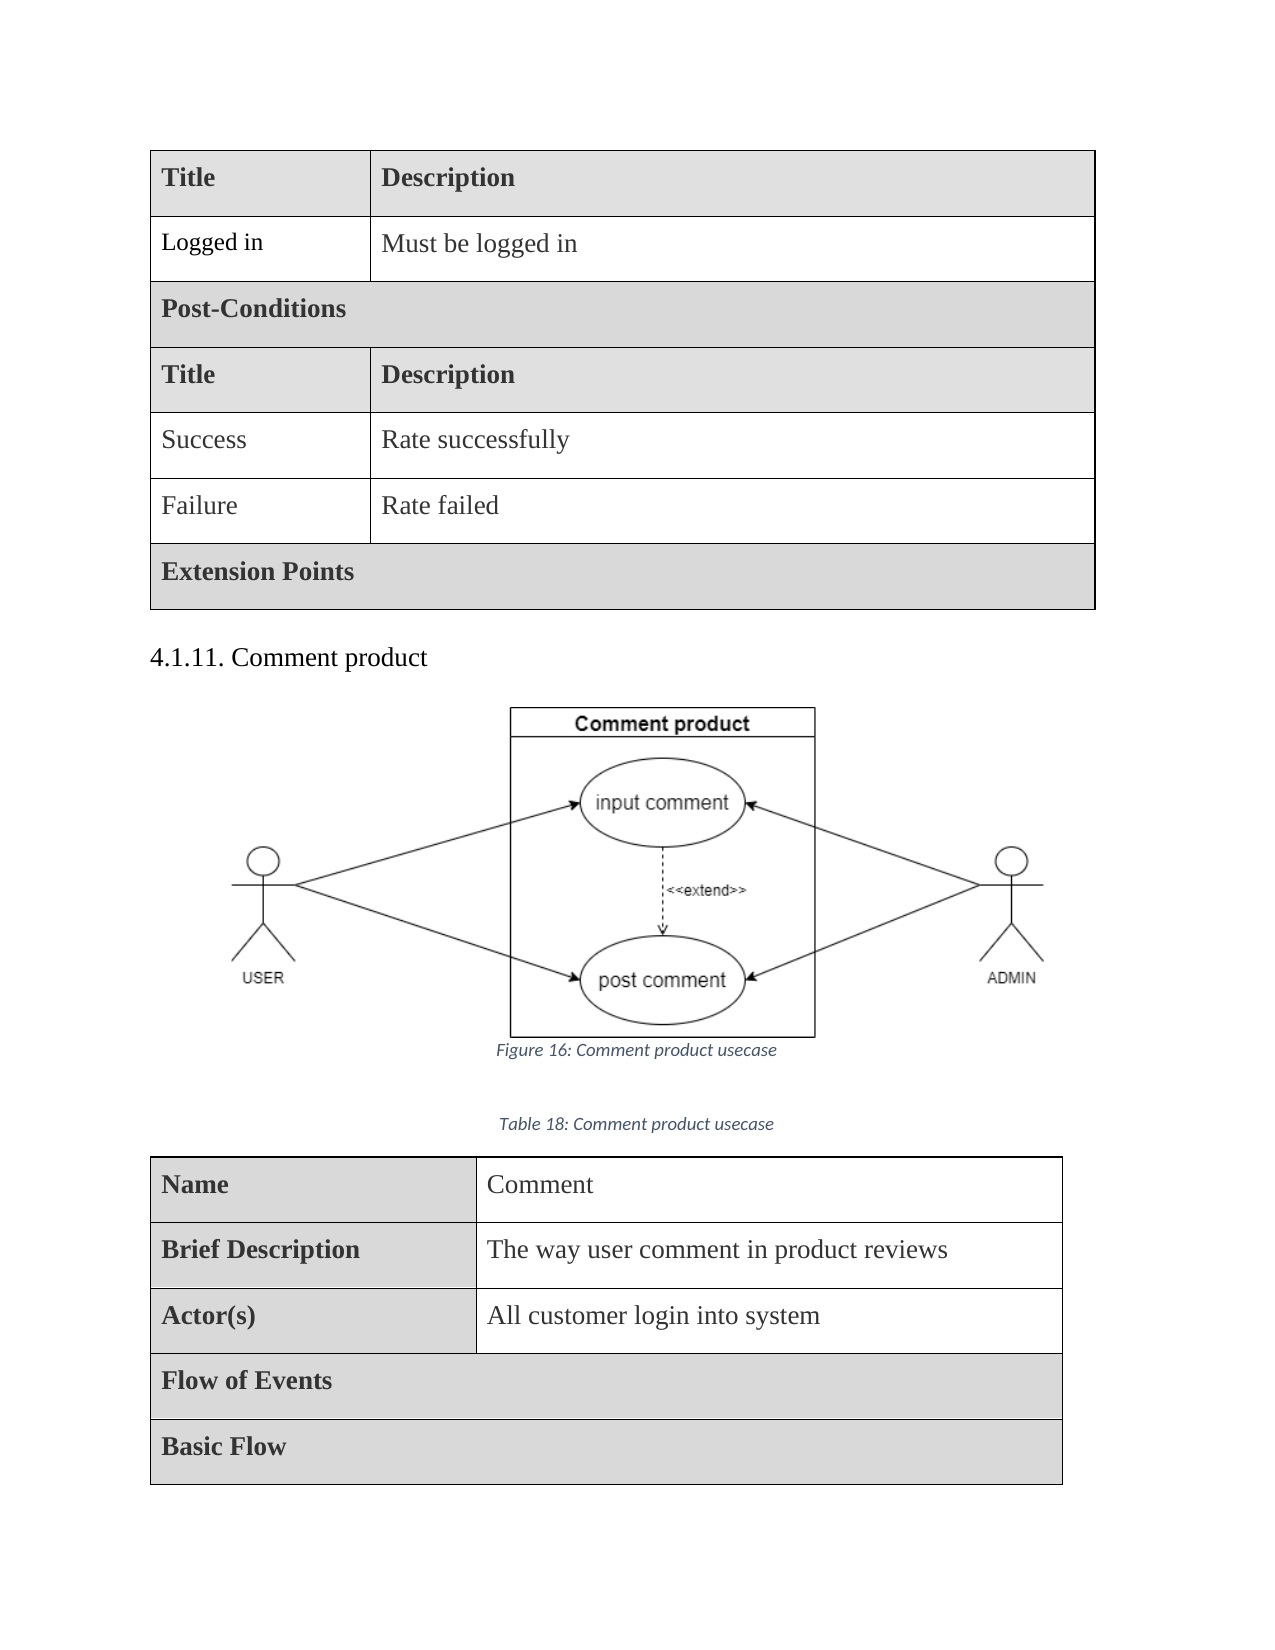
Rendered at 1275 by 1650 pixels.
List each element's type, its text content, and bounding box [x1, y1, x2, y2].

table_cell All customer login into system [477, 1289, 1062, 1353]
table_cell Extension Points [151, 544, 1094, 609]
table_cell Success [151, 413, 370, 478]
table_cell Rate failed [371, 479, 1094, 543]
table_cell Flow of Events [151, 1354, 1062, 1418]
text Figure 16: Comment product usecase [150, 1038, 1125, 1061]
picture [231, 707, 1044, 1038]
table_cell Failure [151, 479, 370, 543]
table_cell Brief Description [151, 1223, 476, 1287]
subtitle 4.1.11. Comment product [150, 641, 1125, 672]
table_cell Logged in [151, 217, 370, 281]
table_cell Title [151, 348, 370, 412]
table_cell Post-Conditions [151, 282, 1094, 347]
table_cell Title [151, 151, 370, 216]
table_cell The way user comment in product reviews [477, 1223, 1062, 1287]
table_cell Must be logged in [371, 217, 1094, 281]
table_cell Description [371, 348, 1094, 412]
table_cell Rate successfully [371, 413, 1094, 478]
table_header Comment [477, 1158, 1062, 1222]
table_header Name [151, 1158, 476, 1222]
table_cell Basic Flow [151, 1420, 1062, 1484]
table_cell Description [371, 151, 1094, 216]
text Table 18: Comment product usecase [150, 1113, 1125, 1136]
table_cell Actor(s) [151, 1289, 476, 1353]
